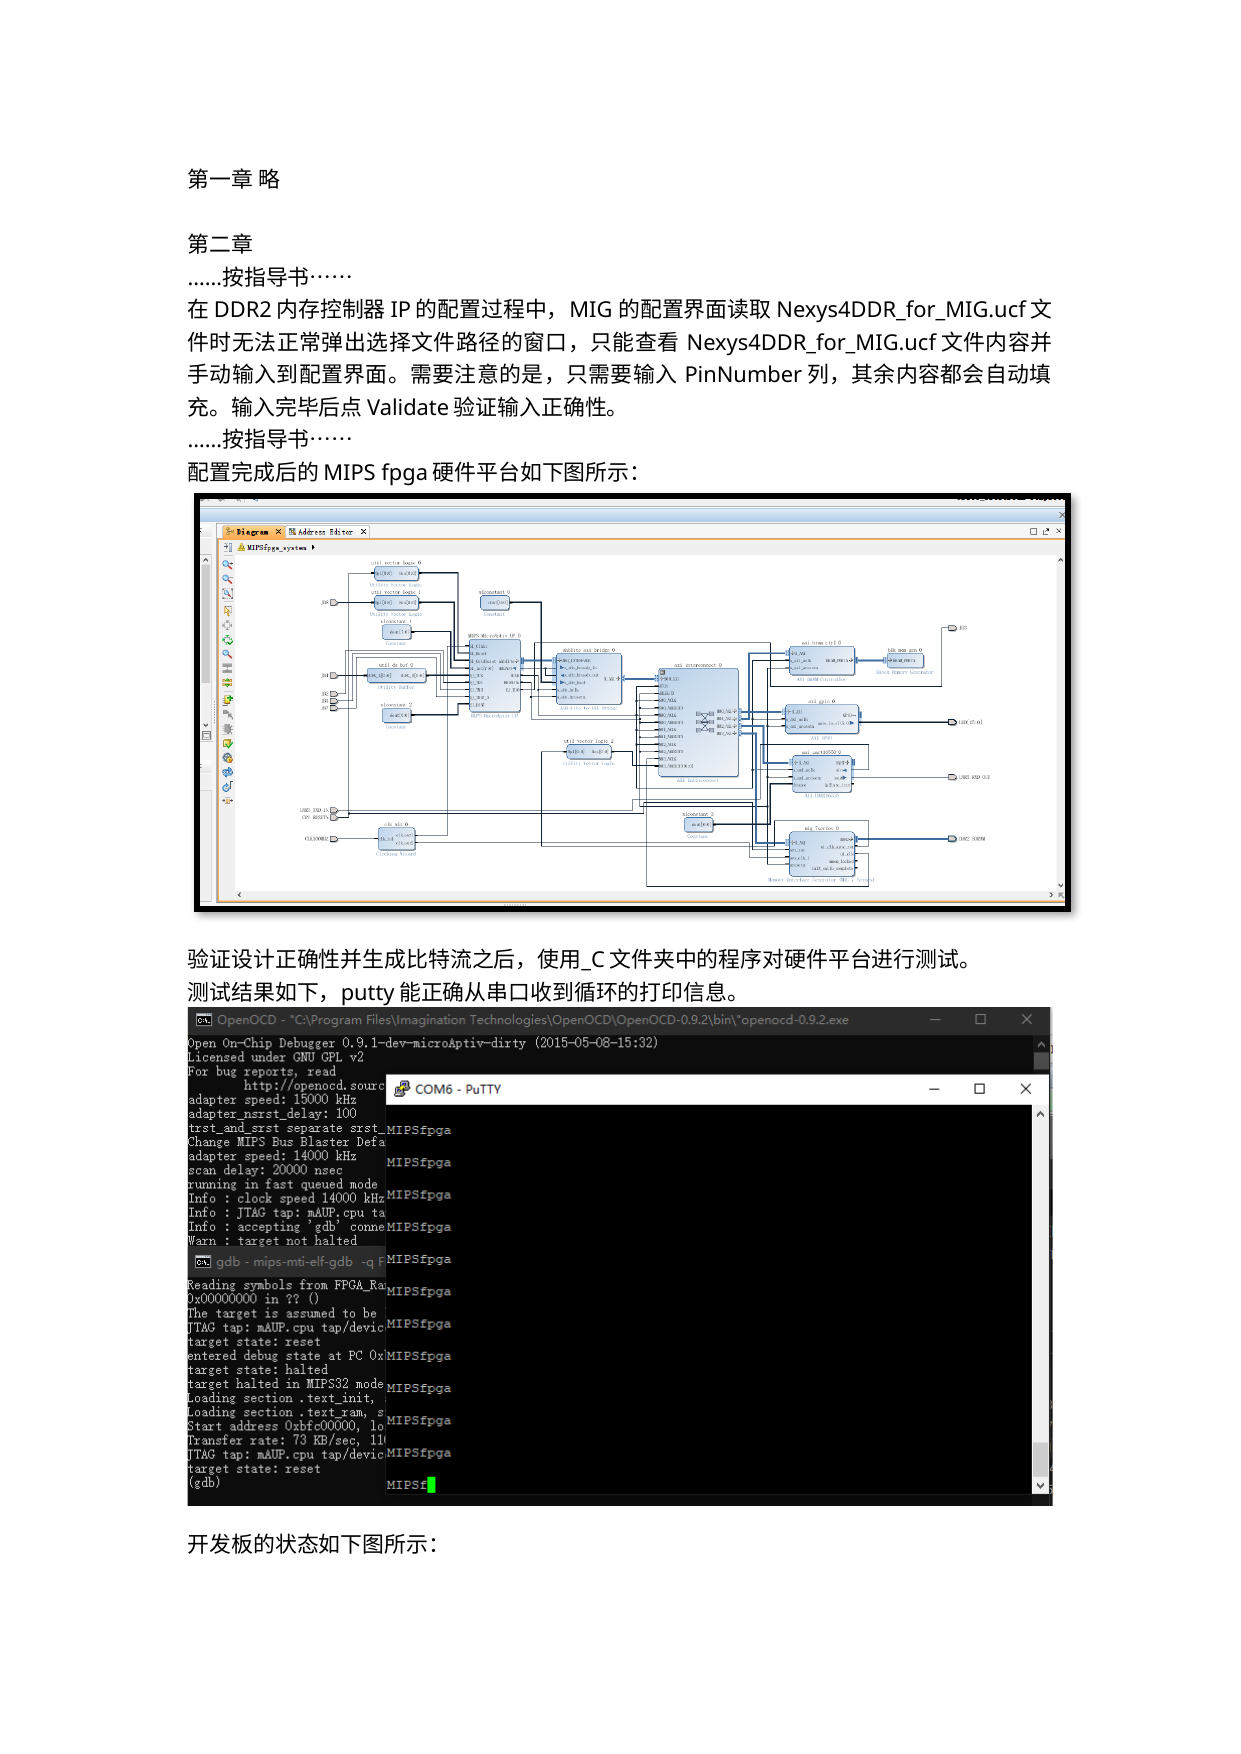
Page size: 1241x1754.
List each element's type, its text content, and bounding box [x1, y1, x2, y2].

text 第一章 略 [187, 162, 1053, 194]
text 配置完成后的MIPS fpga硬件平台如下图所示： [187, 454, 1053, 487]
text 在DDR2内存控制器IP的配置过程中，MIG 的配置界面读取Nexys4DDR_for_MIG.ucf文件时无法正常弹出选择文件路径的窗口，只能查看Nexys4DDR_for_MIG.ucf文件内容并手动输入到配置界面。需要注意的是，只需要输入PinNumber列，其余内容都会自动填充。输入完毕后点Validate验证输入正确性。 [187, 292, 1053, 422]
text 第二章 [187, 227, 1053, 259]
text ……按指导书…… [187, 422, 1053, 454]
picture [187, 1007, 1053, 1506]
text 开发板的状态如下图所示： [187, 1527, 1053, 1559]
text 测试结果如下，putty能正确从串口收到循环的打印信息。 [187, 974, 1053, 1007]
text ……按指导书…… [187, 259, 1053, 292]
picture [200, 499, 1065, 906]
text 验证设计正确性并生成比特流之后，使用_C文件夹中的程序对硬件平台进行测试。 [187, 942, 1053, 974]
